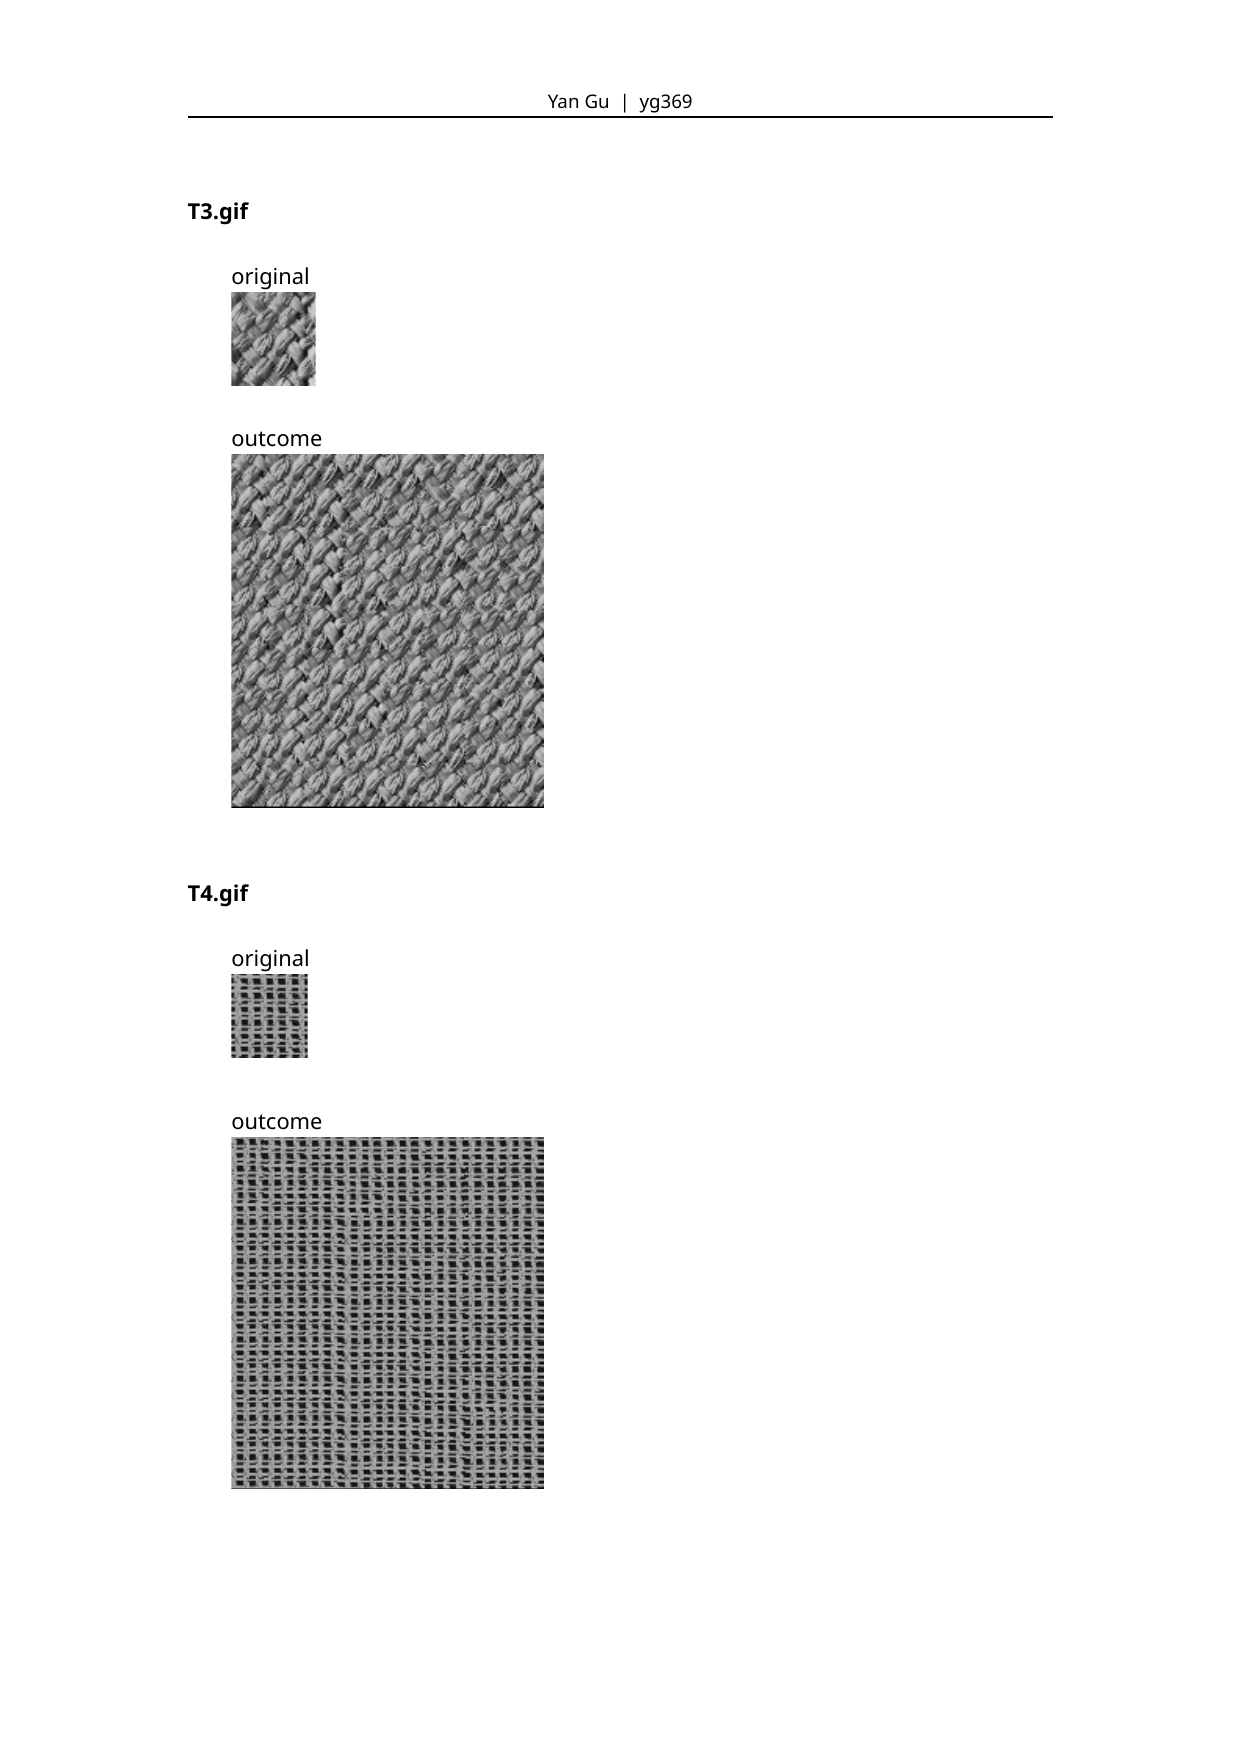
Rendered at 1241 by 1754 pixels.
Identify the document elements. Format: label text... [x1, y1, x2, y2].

picture [231, 292, 316, 386]
text outcome [231, 1104, 1053, 1137]
text T3.gif [187, 194, 1053, 227]
text original [231, 942, 1053, 974]
picture [231, 974, 308, 1058]
picture [231, 1137, 544, 1489]
picture [231, 454, 544, 808]
text T4.gif [187, 877, 1053, 909]
text outcome [231, 422, 1053, 454]
text original [231, 259, 1053, 292]
